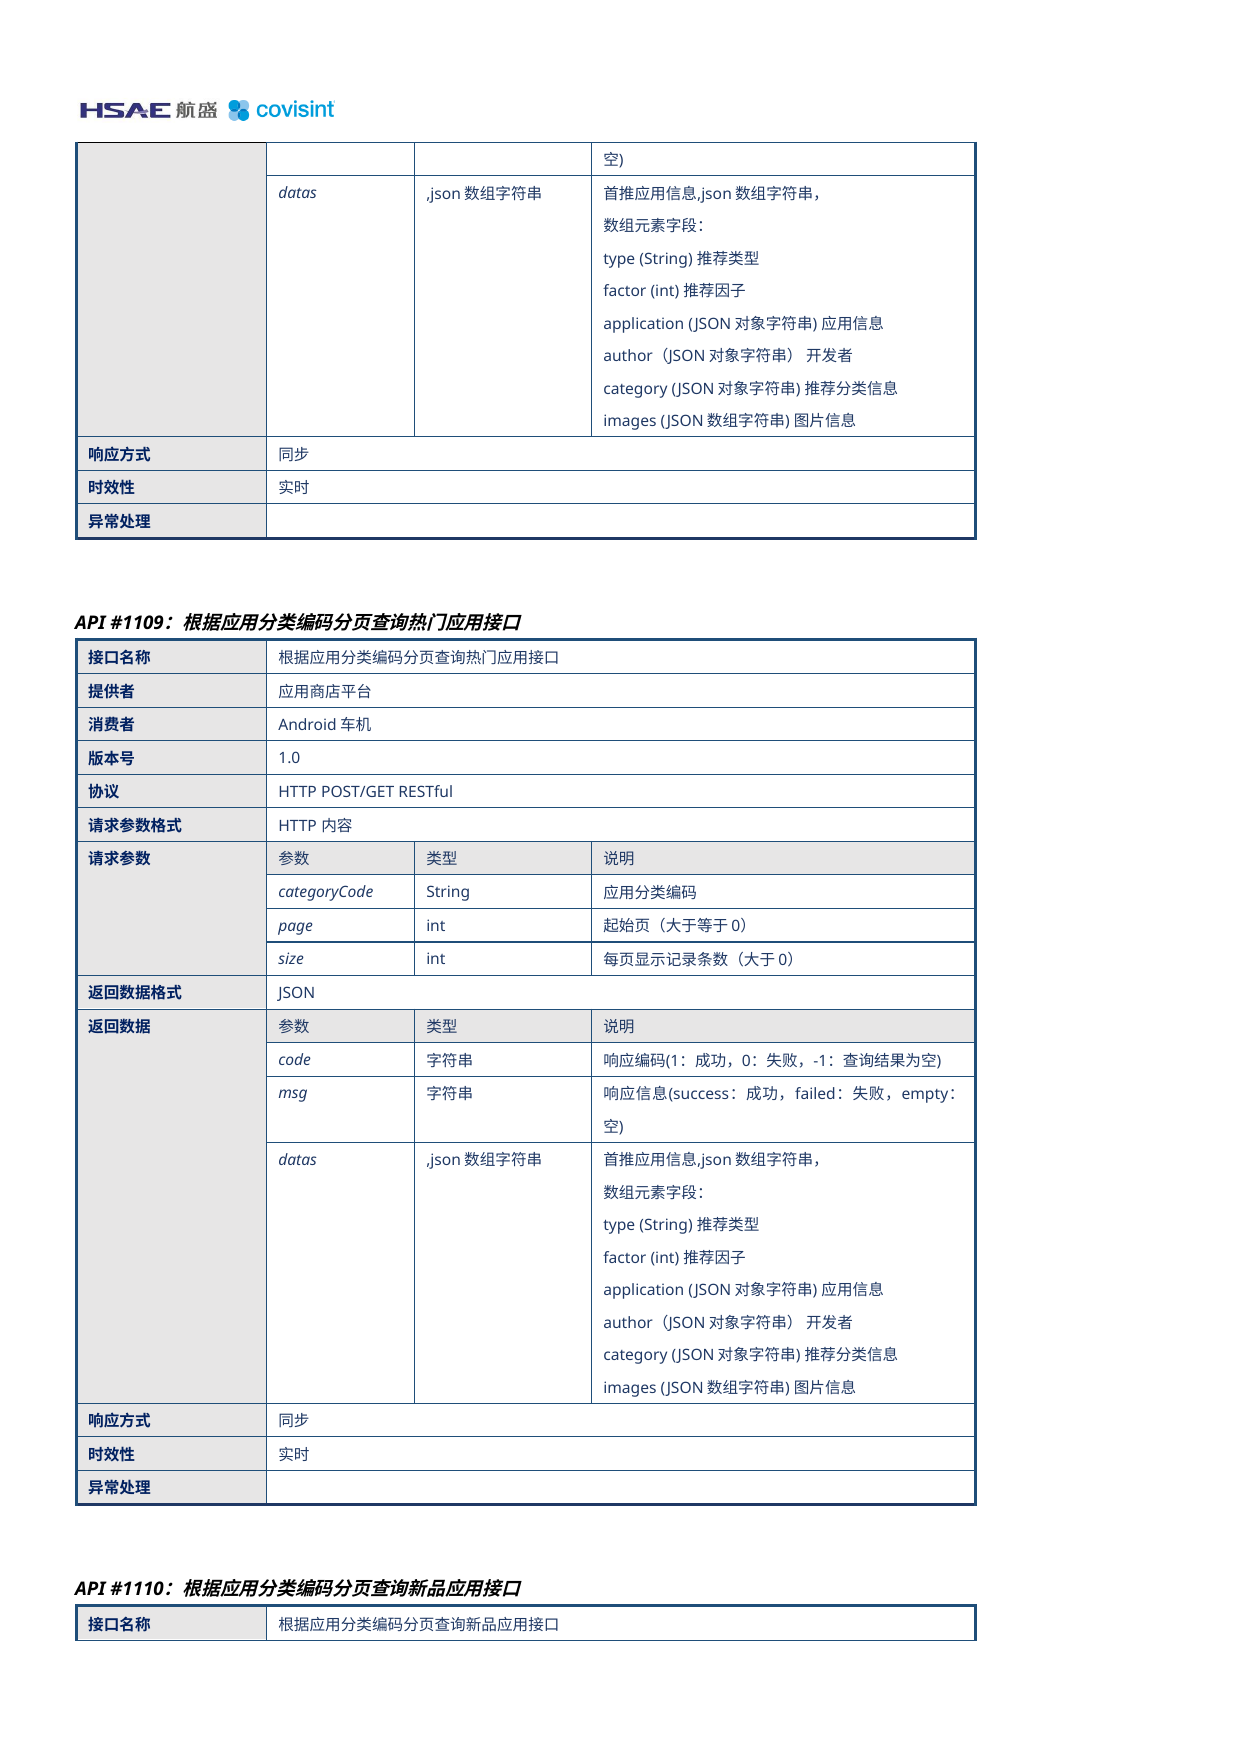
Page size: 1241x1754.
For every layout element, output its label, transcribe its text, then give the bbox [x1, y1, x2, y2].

picture [228, 88, 335, 132]
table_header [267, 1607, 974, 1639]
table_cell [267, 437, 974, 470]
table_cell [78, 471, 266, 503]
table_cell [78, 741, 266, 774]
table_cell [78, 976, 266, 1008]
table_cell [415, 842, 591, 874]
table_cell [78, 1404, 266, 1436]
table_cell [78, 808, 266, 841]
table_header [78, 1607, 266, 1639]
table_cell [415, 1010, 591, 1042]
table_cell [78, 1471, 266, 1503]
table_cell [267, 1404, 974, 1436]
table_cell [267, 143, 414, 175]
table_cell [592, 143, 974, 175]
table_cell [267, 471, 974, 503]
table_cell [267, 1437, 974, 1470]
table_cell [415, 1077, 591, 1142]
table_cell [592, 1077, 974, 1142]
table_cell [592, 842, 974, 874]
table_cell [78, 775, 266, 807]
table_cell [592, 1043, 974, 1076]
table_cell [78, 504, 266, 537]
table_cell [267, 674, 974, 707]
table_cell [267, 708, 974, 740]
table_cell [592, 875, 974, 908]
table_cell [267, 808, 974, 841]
picture [75, 89, 224, 132]
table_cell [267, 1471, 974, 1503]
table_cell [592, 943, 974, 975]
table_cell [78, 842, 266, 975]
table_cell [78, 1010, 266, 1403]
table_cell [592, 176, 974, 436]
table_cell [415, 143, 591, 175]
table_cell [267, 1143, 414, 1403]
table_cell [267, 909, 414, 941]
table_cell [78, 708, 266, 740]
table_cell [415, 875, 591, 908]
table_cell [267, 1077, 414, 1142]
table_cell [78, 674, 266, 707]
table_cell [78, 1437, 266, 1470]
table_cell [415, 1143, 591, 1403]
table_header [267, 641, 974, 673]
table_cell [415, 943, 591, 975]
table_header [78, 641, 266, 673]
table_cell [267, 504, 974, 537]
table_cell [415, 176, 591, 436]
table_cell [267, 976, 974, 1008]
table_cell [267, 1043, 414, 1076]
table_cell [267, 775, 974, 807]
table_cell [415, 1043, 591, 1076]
text API #1110：根据应用分类编码分页查询新品应用接口 [75, 1571, 1165, 1604]
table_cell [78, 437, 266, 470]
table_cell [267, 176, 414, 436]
text API #1109：根据应用分类编码分页查询热门应用接口 [75, 605, 1165, 637]
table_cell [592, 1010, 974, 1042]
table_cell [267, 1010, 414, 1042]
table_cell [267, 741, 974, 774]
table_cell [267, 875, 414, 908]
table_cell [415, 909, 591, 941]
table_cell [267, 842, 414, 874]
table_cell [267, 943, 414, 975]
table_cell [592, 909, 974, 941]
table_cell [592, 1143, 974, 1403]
